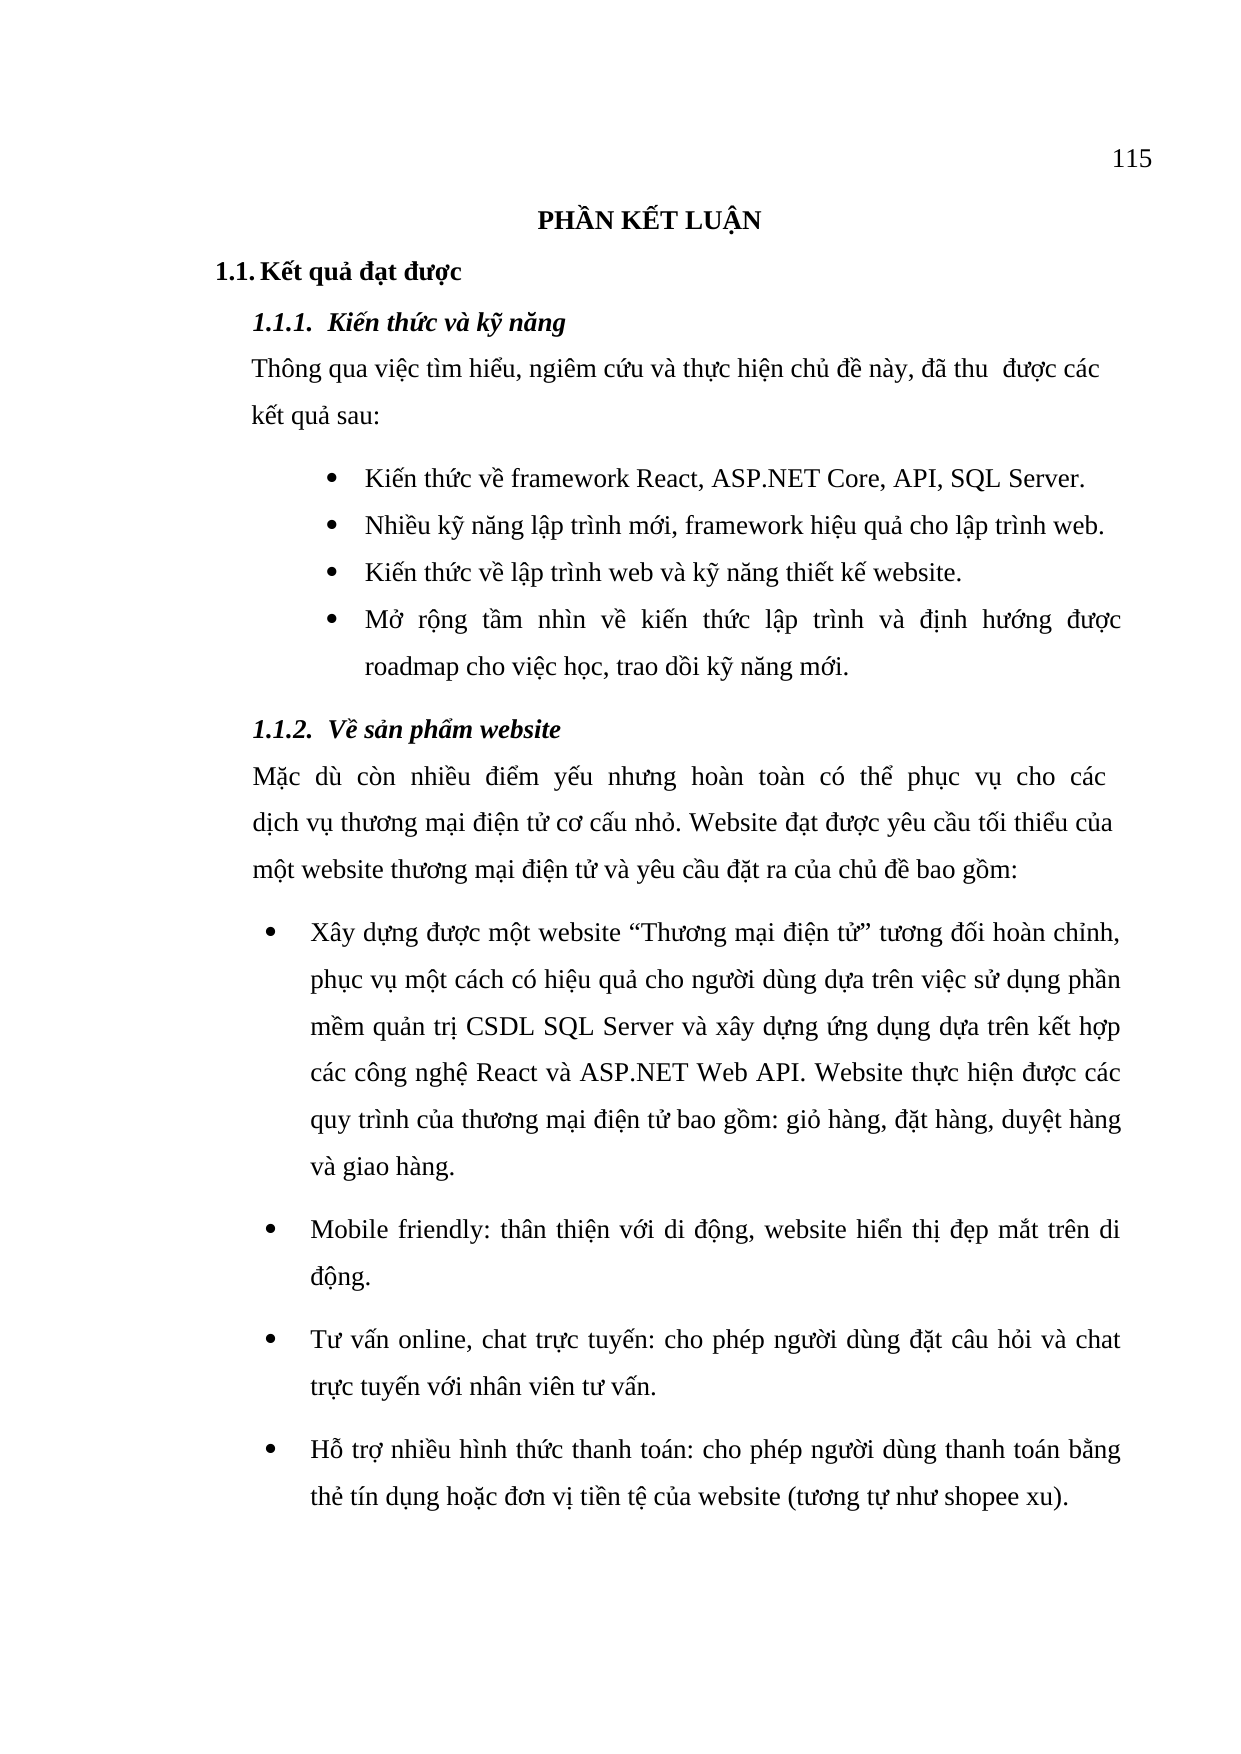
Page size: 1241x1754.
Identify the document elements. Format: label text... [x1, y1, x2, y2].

subtitle Kiến thức và kỹ năng [252, 306, 1122, 337]
list Tư vấn online, chat trực tuyến: cho phép người dùng đặt câu hỏi và chat trực tuyến với nhân viên tư vấn. [266, 1323, 1122, 1401]
subtitle Về sản phẩm website [252, 713, 1122, 744]
subtitle PHẦN KẾT LUẬN [177, 204, 1122, 235]
list Mở rộng tầm nhìn về kiến thức lập trình và định hướng được roadmap cho việc học, trao dồi kỹ năng mới. [327, 603, 1122, 681]
subtitle Kết quả đạt được [215, 255, 1122, 286]
text Mặc dù còn nhiều điểm yếu nhưng hoàn toàn có thể phục vụ cho các dịch vụ thương mại điện tử cơ cấu nhỏ. Website đạt được yêu cầu tối thiểu của một website thương mại điện tử và yêu cầu đặt ra của chủ đề bao gồm: [177, 760, 1122, 884]
list Xây dựng được một website “Thương mại điện tử” tương đối hoàn chỉnh, phục vụ một cách có hiệu quả cho người dùng dựa trên việc sử dụng phần mềm quản trị CSDL SQL Server và xây dựng ứng dụng dựa trên kết hợp các công nghệ React và ASP.NET Web API. Website thực hiện được các quy trình của thương mại điện tử bao gồm: giỏ hàng, đặt hàng, duyệt hàng và giao hàng. [266, 916, 1122, 1181]
text Thông qua việc tìm hiểu, ngiêm cứu và thực hiện chủ đề này, đã thu được các kết quả sau: [251, 352, 1122, 430]
list Hỗ trợ nhiều hình thức thanh toán: cho phép người dùng thanh toán bằng thẻ tín dụng hoặc đơn vị tiền tệ của website (tương tự như shopee xu). [266, 1433, 1122, 1511]
list Nhiều kỹ năng lập trình mới, framework hiệu quả cho lập trình web. [327, 509, 1122, 541]
list Kiến thức về lập trình web và kỹ năng thiết kế website. [327, 556, 1122, 587]
list Mobile friendly: thân thiện với di động, website hiển thị đẹp mắt trên di động. [266, 1213, 1122, 1291]
list Kiến thức về framework React, ASP.NET Core, API, SQL Server. [327, 462, 1122, 494]
